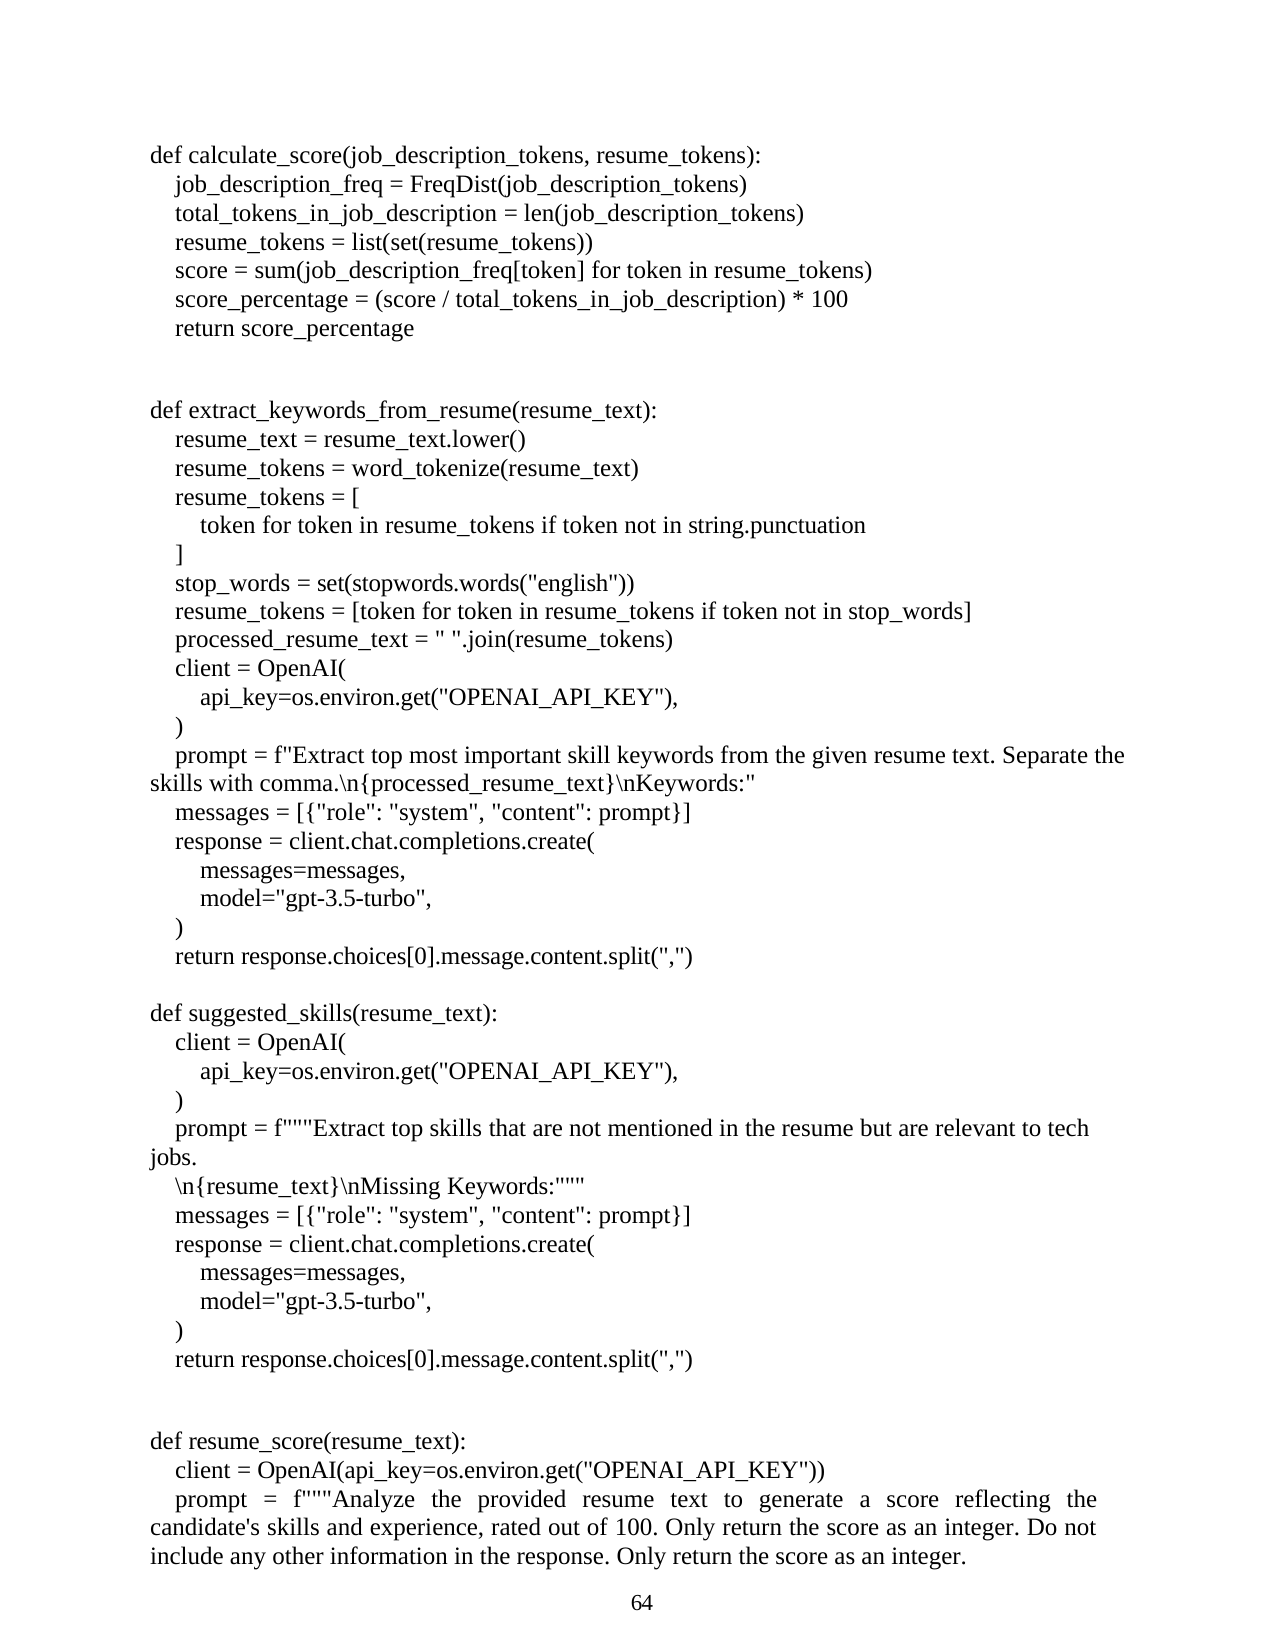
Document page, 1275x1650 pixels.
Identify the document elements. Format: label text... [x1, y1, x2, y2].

text ) [175, 711, 1137, 740]
text def calculate_score(job_description_tokens, resume_tokens): job_description_freq = FreqDist(job_description_tokens) total_tokens_in_job_description = len(job_description_tokens) resume_tokens = list(set(resume_tokens)) [150, 140, 817, 255]
text resume_tokens = [token for token in resume_tokens if token not in stop_words] processed_resume_text = " ".join(resume_tokens) [175, 597, 1137, 653]
text messages = [{"role": "system", "content": prompt}] response = client.chat.completions.create( [175, 1200, 772, 1257]
text api_key=os.environ.get("OPENAI_API_KEY"), [200, 1056, 1137, 1085]
text ] [175, 539, 1137, 568]
text return response.choices[0].message.content.split(",") [175, 1344, 1137, 1372]
text return response.choices[0].message.content.split(",") [175, 941, 1137, 970]
text ) [175, 1315, 1137, 1344]
text def suggested_skills(resume_text): client = OpenAI( [150, 998, 498, 1056]
text stop_words = set(stopwords.words("english")) [175, 568, 1137, 597]
text score = sum(job_description_freq[token] for token in resume_tokens) score_percentage = (score / total_tokens_in_job_description) * 100 return score_percentage [175, 255, 906, 342]
text ) [175, 912, 1137, 941]
text messages=messages, model="gpt-3.5-turbo", [200, 855, 436, 912]
text messages=messages, model="gpt-3.5-turbo", [200, 1257, 436, 1315]
text ) [175, 1085, 1137, 1113]
text def extract_keywords_from_resume(resume_text): resume_text = resume_text.lower() resume_tokens = word_tokenize(resume_text) resume_tokens = [ [150, 395, 658, 510]
text token for token in resume_tokens if token not in string.punctuation [200, 511, 1137, 539]
text prompt = f"""Extract top skills that are not mentioned in the resume but are relevant to tech jobs. [150, 1113, 1112, 1171]
text def resume_score(resume_text): [150, 1426, 1137, 1455]
text client = OpenAI( api_key=os.environ.get("OPENAI_API_KEY"), [175, 653, 817, 711]
text \n{resume_text}\nMissing Keywords:""" [175, 1171, 1137, 1200]
text prompt = f"""Analyze the provided resume text to generate a score reflecting the candidate's skills and experience, rated out of 100. Only return the score as an integer. Do not include any other information in the response. Only return the score as an integer. [150, 1484, 1098, 1570]
text prompt = f"Extract top most important skill keywords from the given resume text. Separate the skills with comma.\n{processed_resume_text}\nKeywords:" [150, 740, 1137, 797]
text messages = [{"role": "system", "content": prompt}] response = client.chat.completions.create( [175, 797, 772, 855]
text client = OpenAI(api_key=os.environ.get("OPENAI_API_KEY")) [175, 1455, 1137, 1484]
